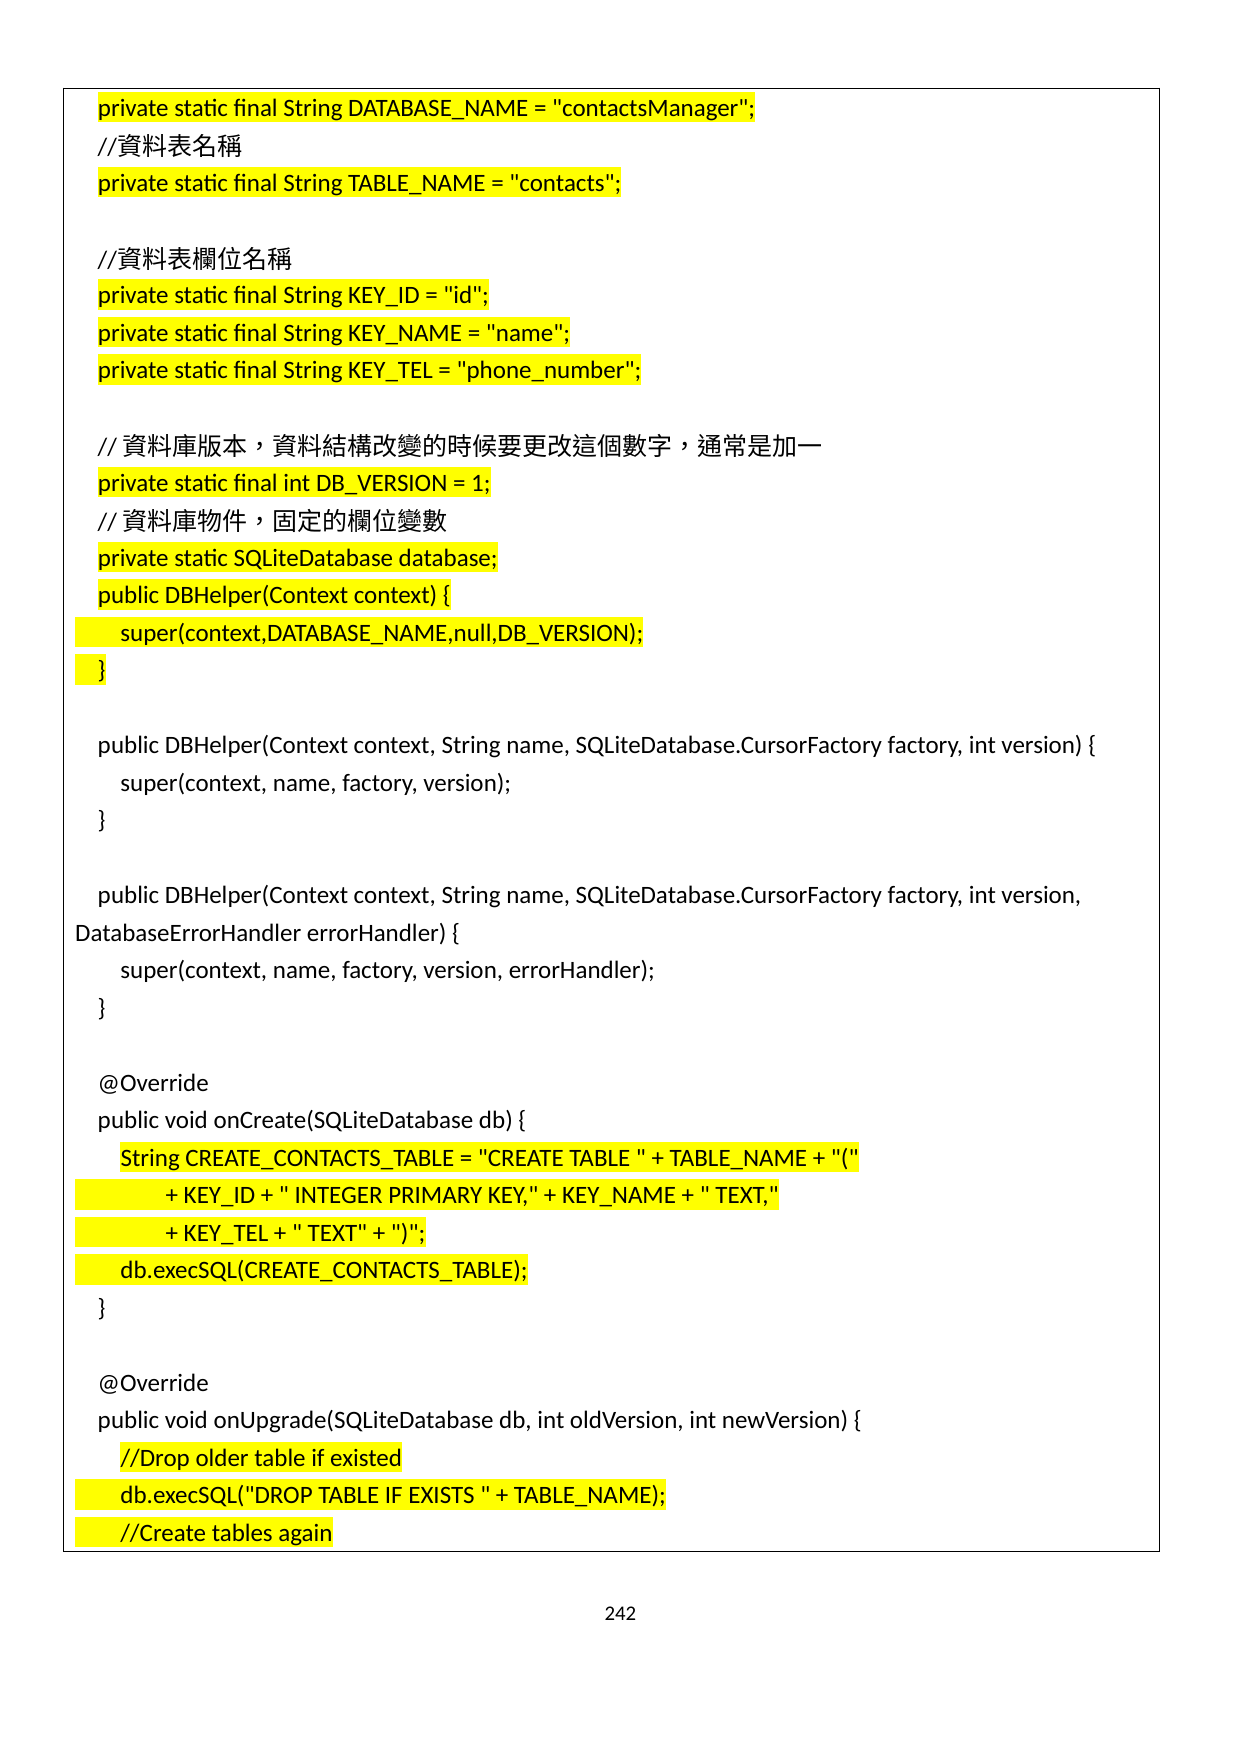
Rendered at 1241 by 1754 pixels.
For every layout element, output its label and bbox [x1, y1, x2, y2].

table_header [64, 89, 1159, 1551]
